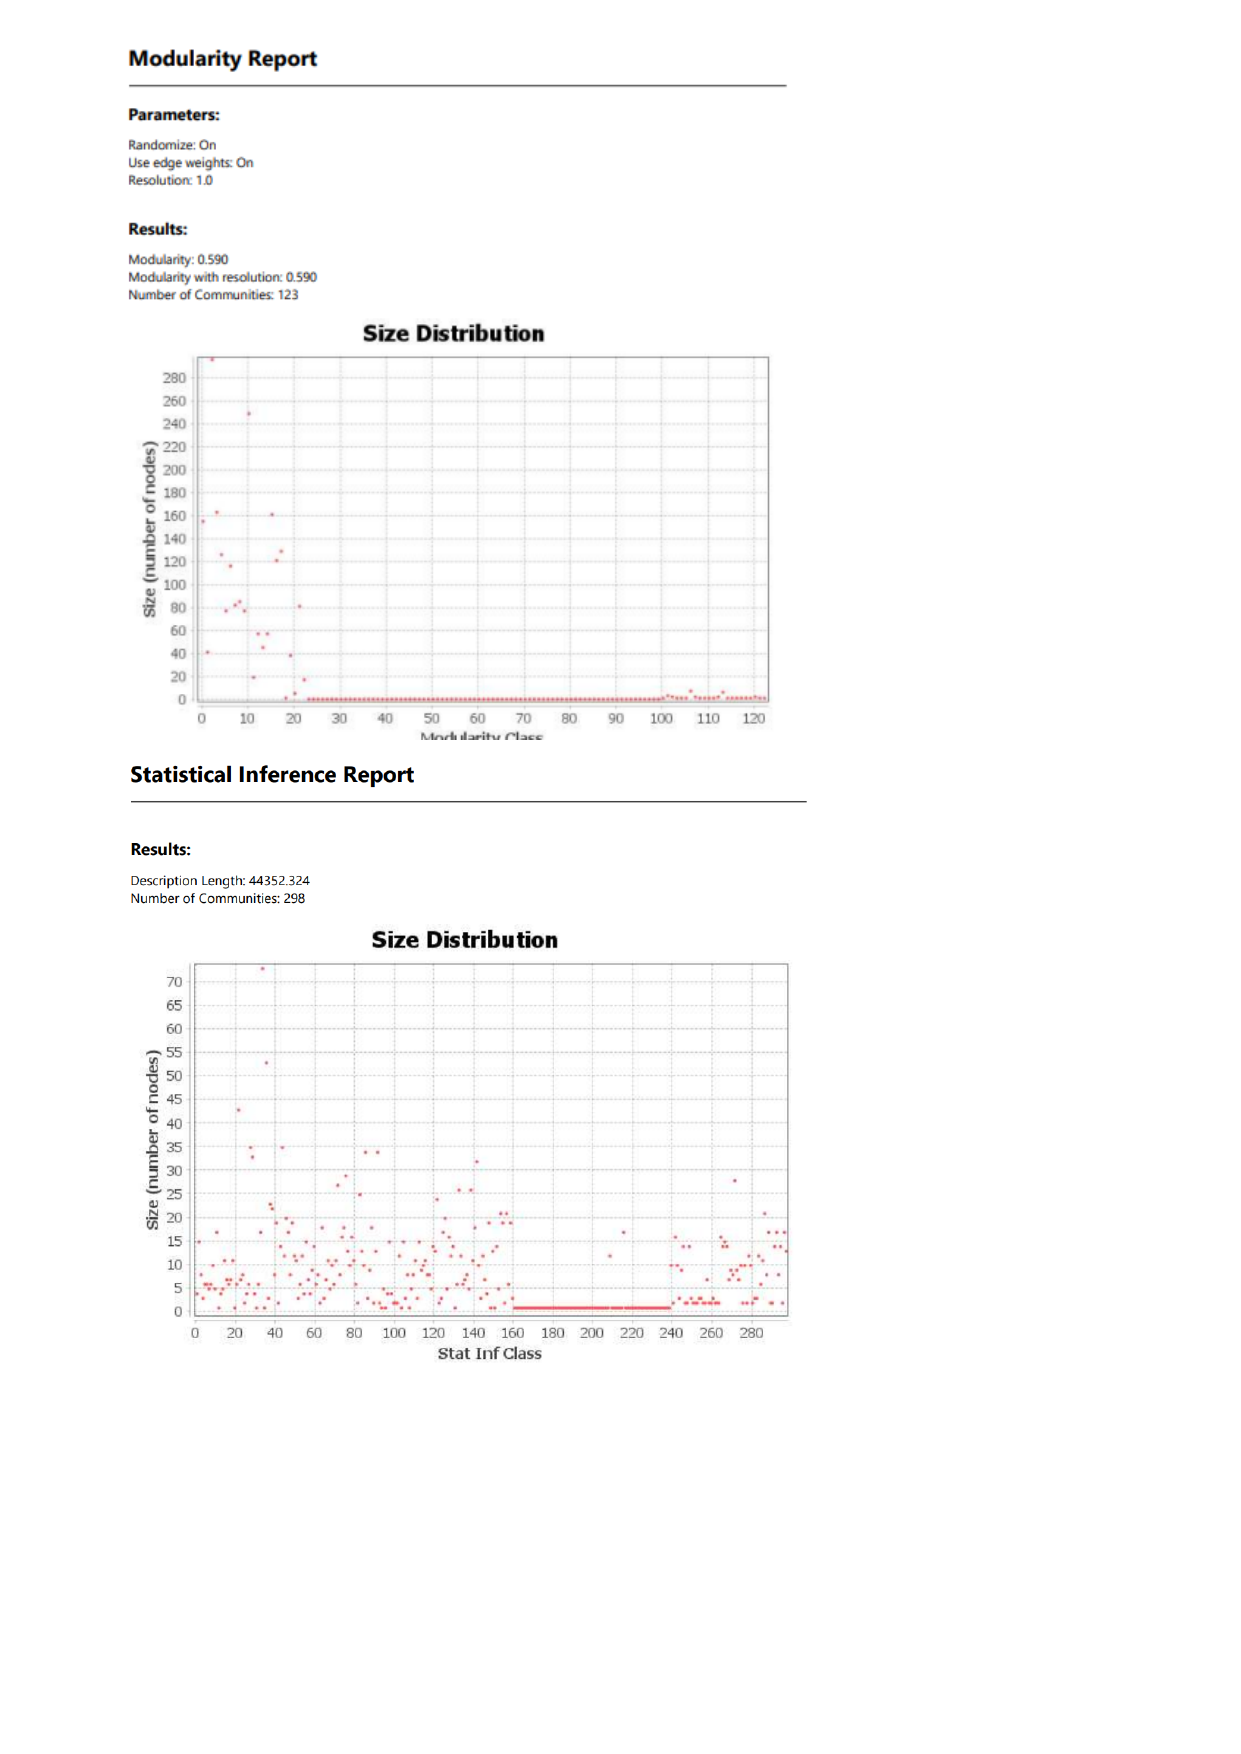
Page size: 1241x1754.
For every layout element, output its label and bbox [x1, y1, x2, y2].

picture [105, 44, 906, 740]
picture [105, 744, 926, 1371]
